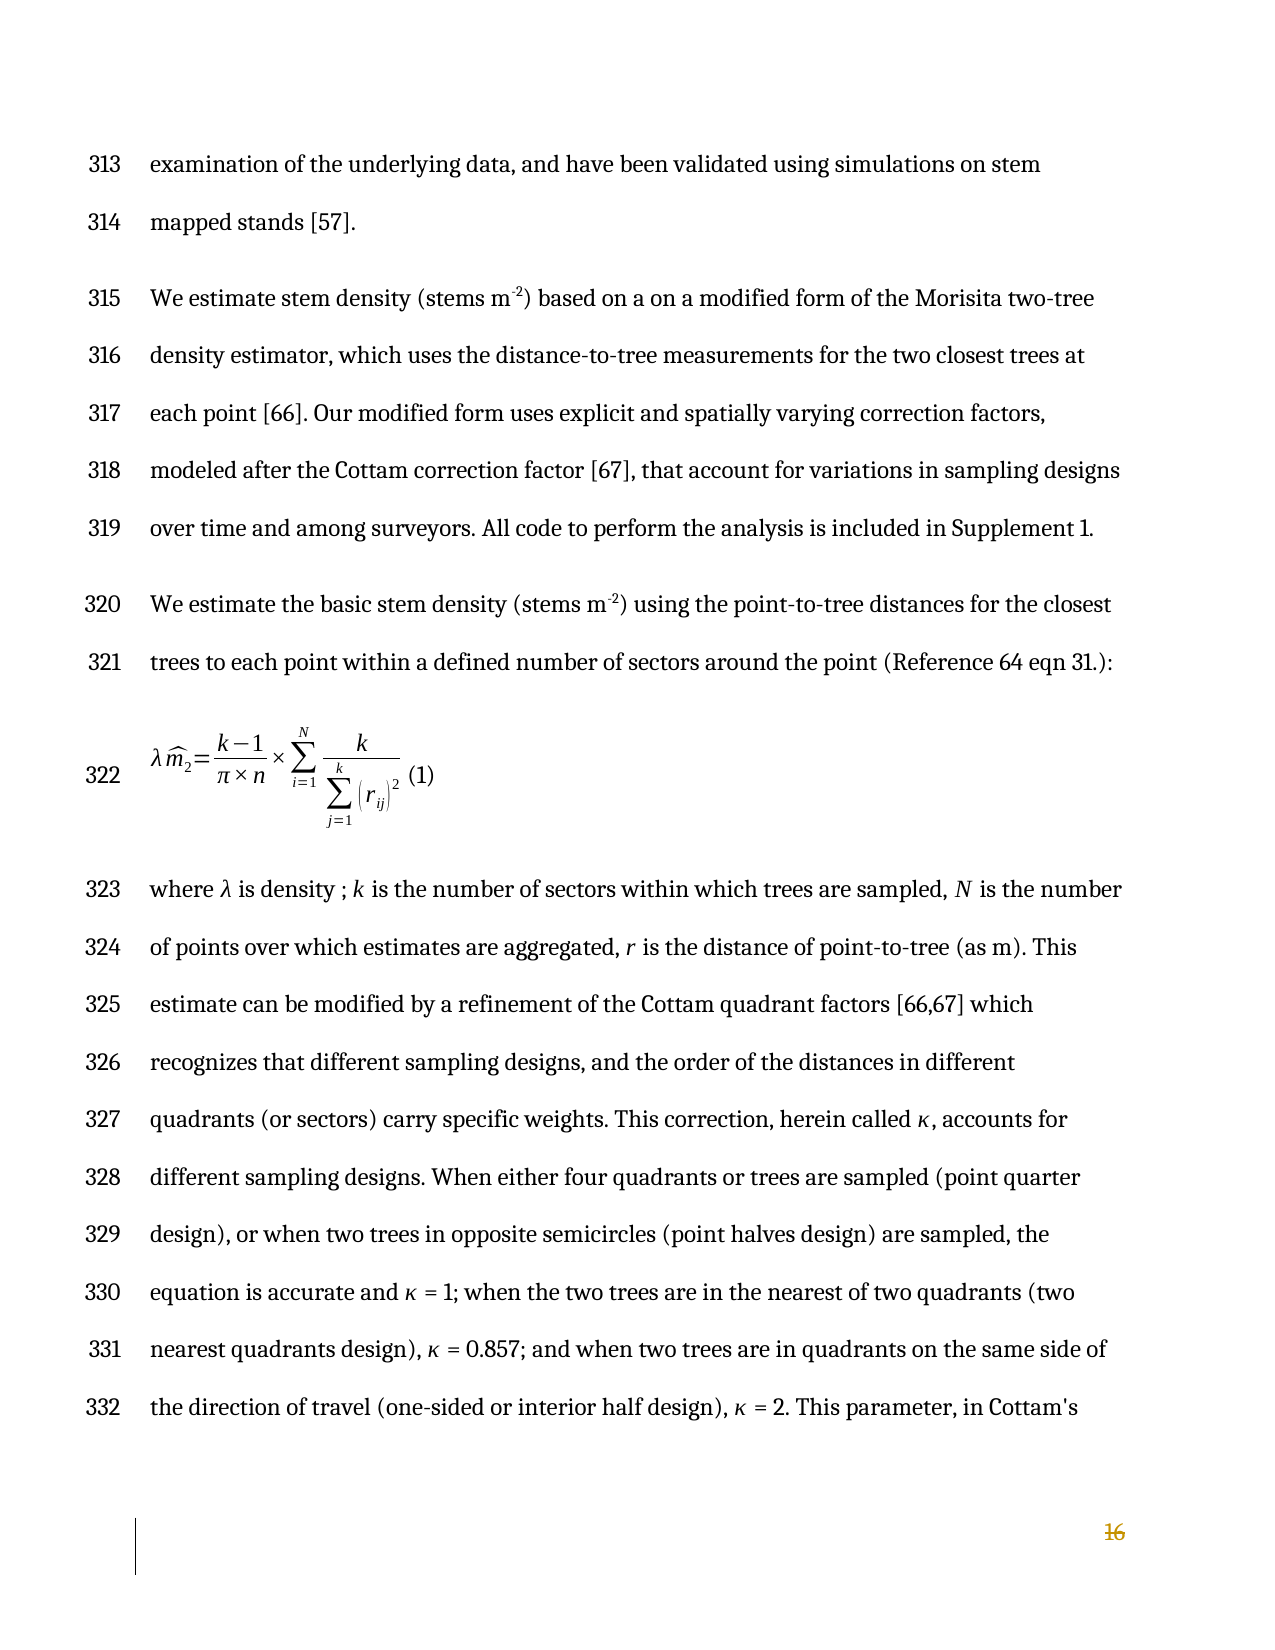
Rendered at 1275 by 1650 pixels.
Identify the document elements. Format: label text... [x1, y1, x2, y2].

text We estimate stem density (stems m-2) based on a on a modified form of the Morisita two-tree density estimator, which uses the distance-to-tree measurements for the two closest trees at each point [66]. Our modified form uses explicit and spatially varying correction factors, modeled after the Cottam correction factor [67], that account for variations in sampling designs over time and among surveyors. All code to perform the analysis is included in Supplement 1. [150, 284, 1125, 542]
text (1) [150, 724, 1125, 828]
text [150, 150, 1125, 236]
text We estimate the basic stem density (stems m-2) using the point-to-tree distances for the closest trees to each point within a defined number of sectors around the point (Reference 64 eqn 31.): [150, 590, 1125, 676]
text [150, 875, 1125, 1422]
